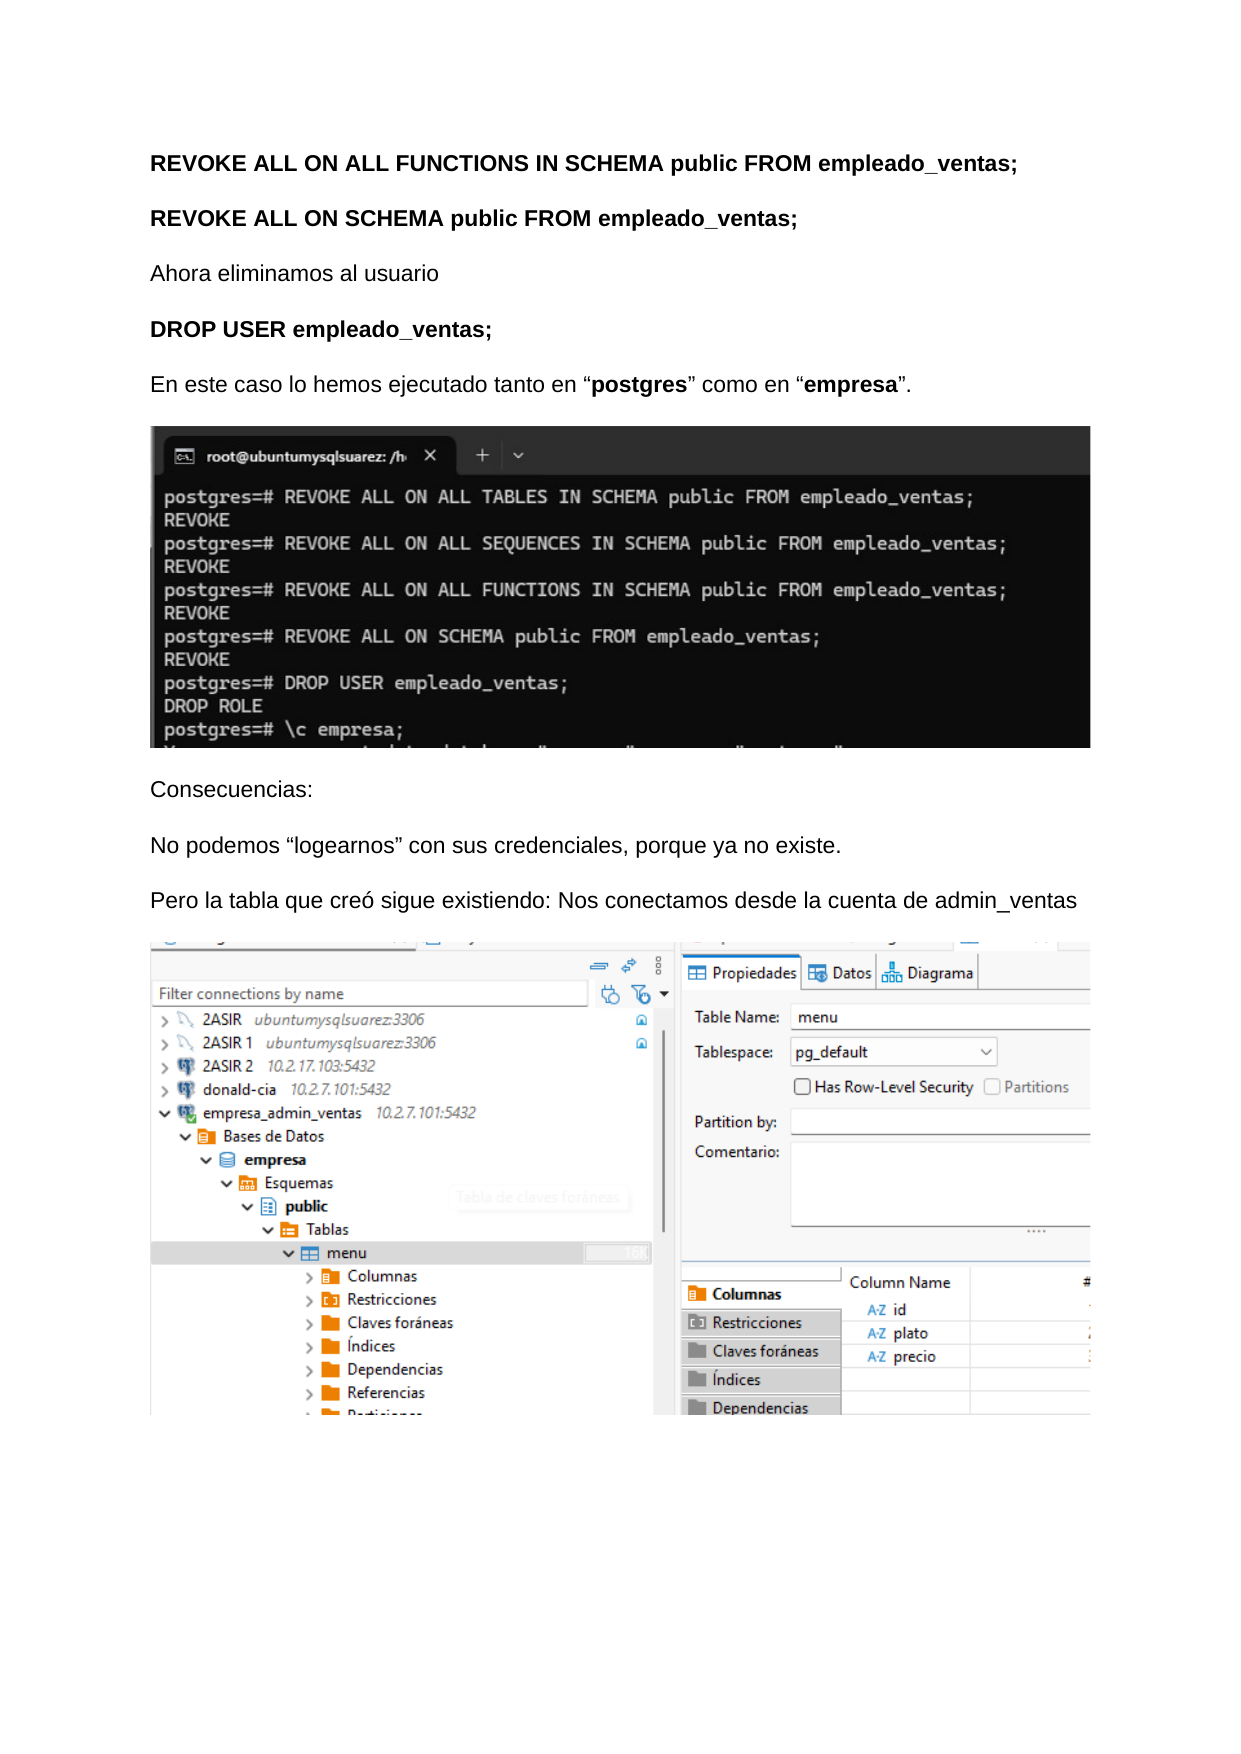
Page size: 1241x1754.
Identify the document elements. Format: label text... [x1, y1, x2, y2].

text DROP USER empleado_ventas; [150, 316, 1090, 342]
text REVOKE ALL ON SCHEMA public FROM empleado_ventas; [150, 205, 1090, 232]
text No podemos “logearnos” con sus credenciales, porque ya no existe. [150, 832, 1090, 858]
text En este caso lo hemos ejecutado tanto en “postgres” como en “empresa”. [150, 371, 1090, 397]
picture [150, 942, 1091, 1415]
text REVOKE ALL ON ALL FUNCTIONS IN SCHEMA public FROM empleado_ventas; [150, 150, 1090, 176]
text Pero la tabla que creó sigue existiendo: Nos conectamos desde la cuenta de admin_ventas [150, 887, 1090, 913]
text Ahora eliminamos al usuario [150, 260, 1090, 287]
picture [150, 426, 1091, 748]
text Consecuencias: [150, 776, 1090, 803]
